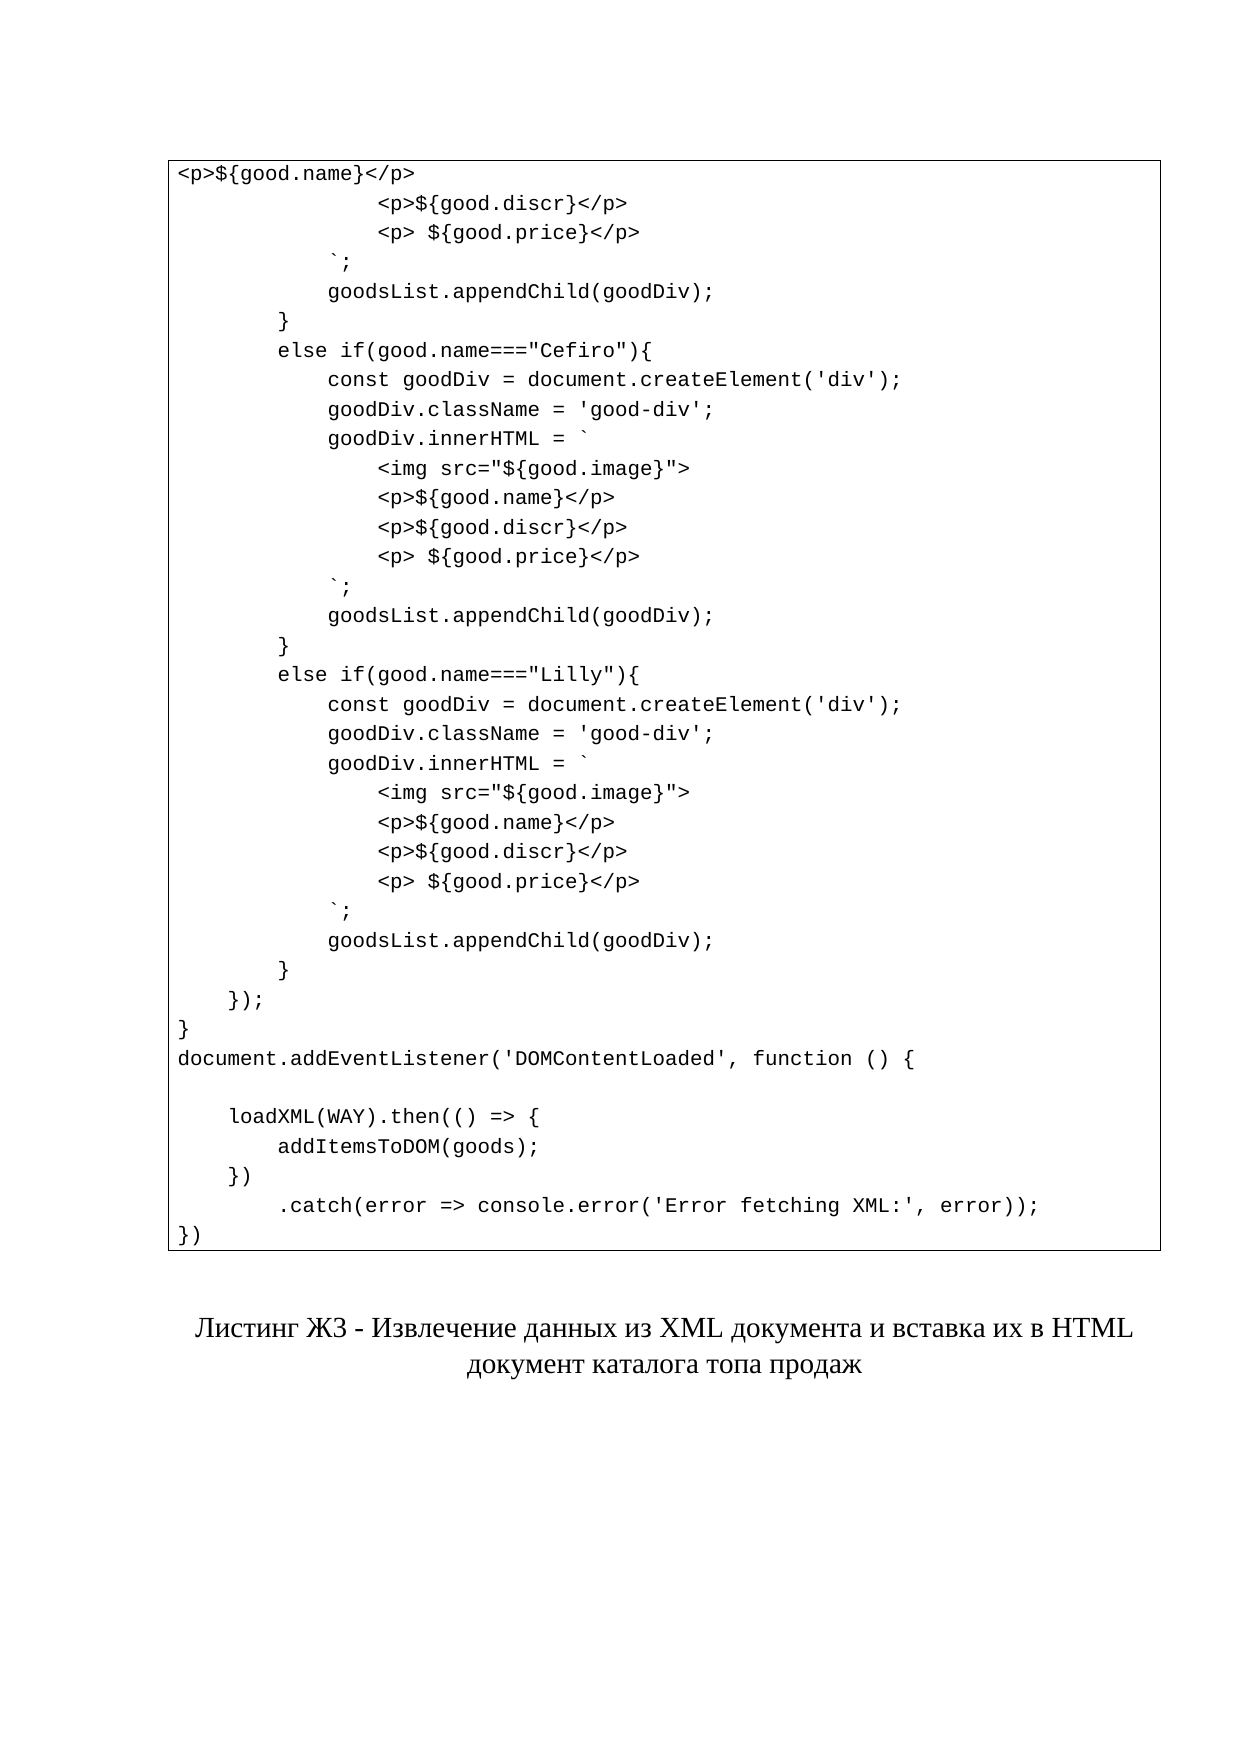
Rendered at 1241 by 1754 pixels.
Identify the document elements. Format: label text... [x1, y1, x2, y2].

text <p>${good.name}</p> [169, 808, 1160, 835]
text <p>${good.name}</p> [169, 484, 1160, 511]
text addItemsToDOM(goods); [169, 1133, 1160, 1159]
text else if(good.name==="Cefiro"){ [169, 337, 1160, 364]
text goodDiv.className = 'good-div'; [169, 396, 1160, 423]
text document.addEventListener('DOMContentLoaded', function () { [169, 1044, 1160, 1071]
text <p>${good.discr}</p> [169, 189, 1160, 216]
text `; [169, 897, 1160, 924]
text `; [169, 573, 1160, 599]
text `; [169, 248, 1160, 275]
text } [169, 956, 1160, 983]
text const goodDiv = document.createElement('div'); [169, 691, 1160, 717]
text Листинг Ж3 - Извлечение данных из XML документа и вставка их в HTML документ каталога топа продаж [177, 1310, 1152, 1379]
text }) [169, 1162, 1160, 1189]
text }); [169, 985, 1160, 1012]
text } [169, 307, 1160, 334]
text <p> ${good.price}</p> [169, 219, 1160, 246]
text goodDiv.innerHTML = ` [169, 749, 1160, 776]
text <p> ${good.price}</p> [169, 543, 1160, 570]
text <img src="${good.image}"> [169, 455, 1160, 482]
text }) [169, 1221, 1160, 1250]
text loadXML(WAY).then(() => { [169, 1103, 1160, 1130]
text <p> ${good.price}</p> [169, 867, 1160, 894]
text <img src="${good.image}"> [169, 779, 1160, 806]
text } [169, 1015, 1160, 1042]
text <p>${good.name}</p> [169, 161, 1160, 187]
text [169, 366, 1160, 393]
text else if(good.name==="Lilly"){ [169, 661, 1160, 688]
text goodDiv.className = 'good-div'; [169, 720, 1160, 747]
text goodsList.appendChild(goodDiv); [169, 278, 1160, 305]
text } [169, 632, 1160, 658]
text goodDiv.innerHTML = ` [169, 425, 1160, 452]
text goodsList.appendChild(goodDiv); [169, 602, 1160, 629]
text goodsList.appendChild(goodDiv); [169, 926, 1160, 953]
text <p>${good.discr}</p> [169, 838, 1160, 865]
text <p>${good.discr}</p> [169, 514, 1160, 541]
text .catch(error => console.error('Error fetching XML:', error)); [169, 1192, 1160, 1218]
